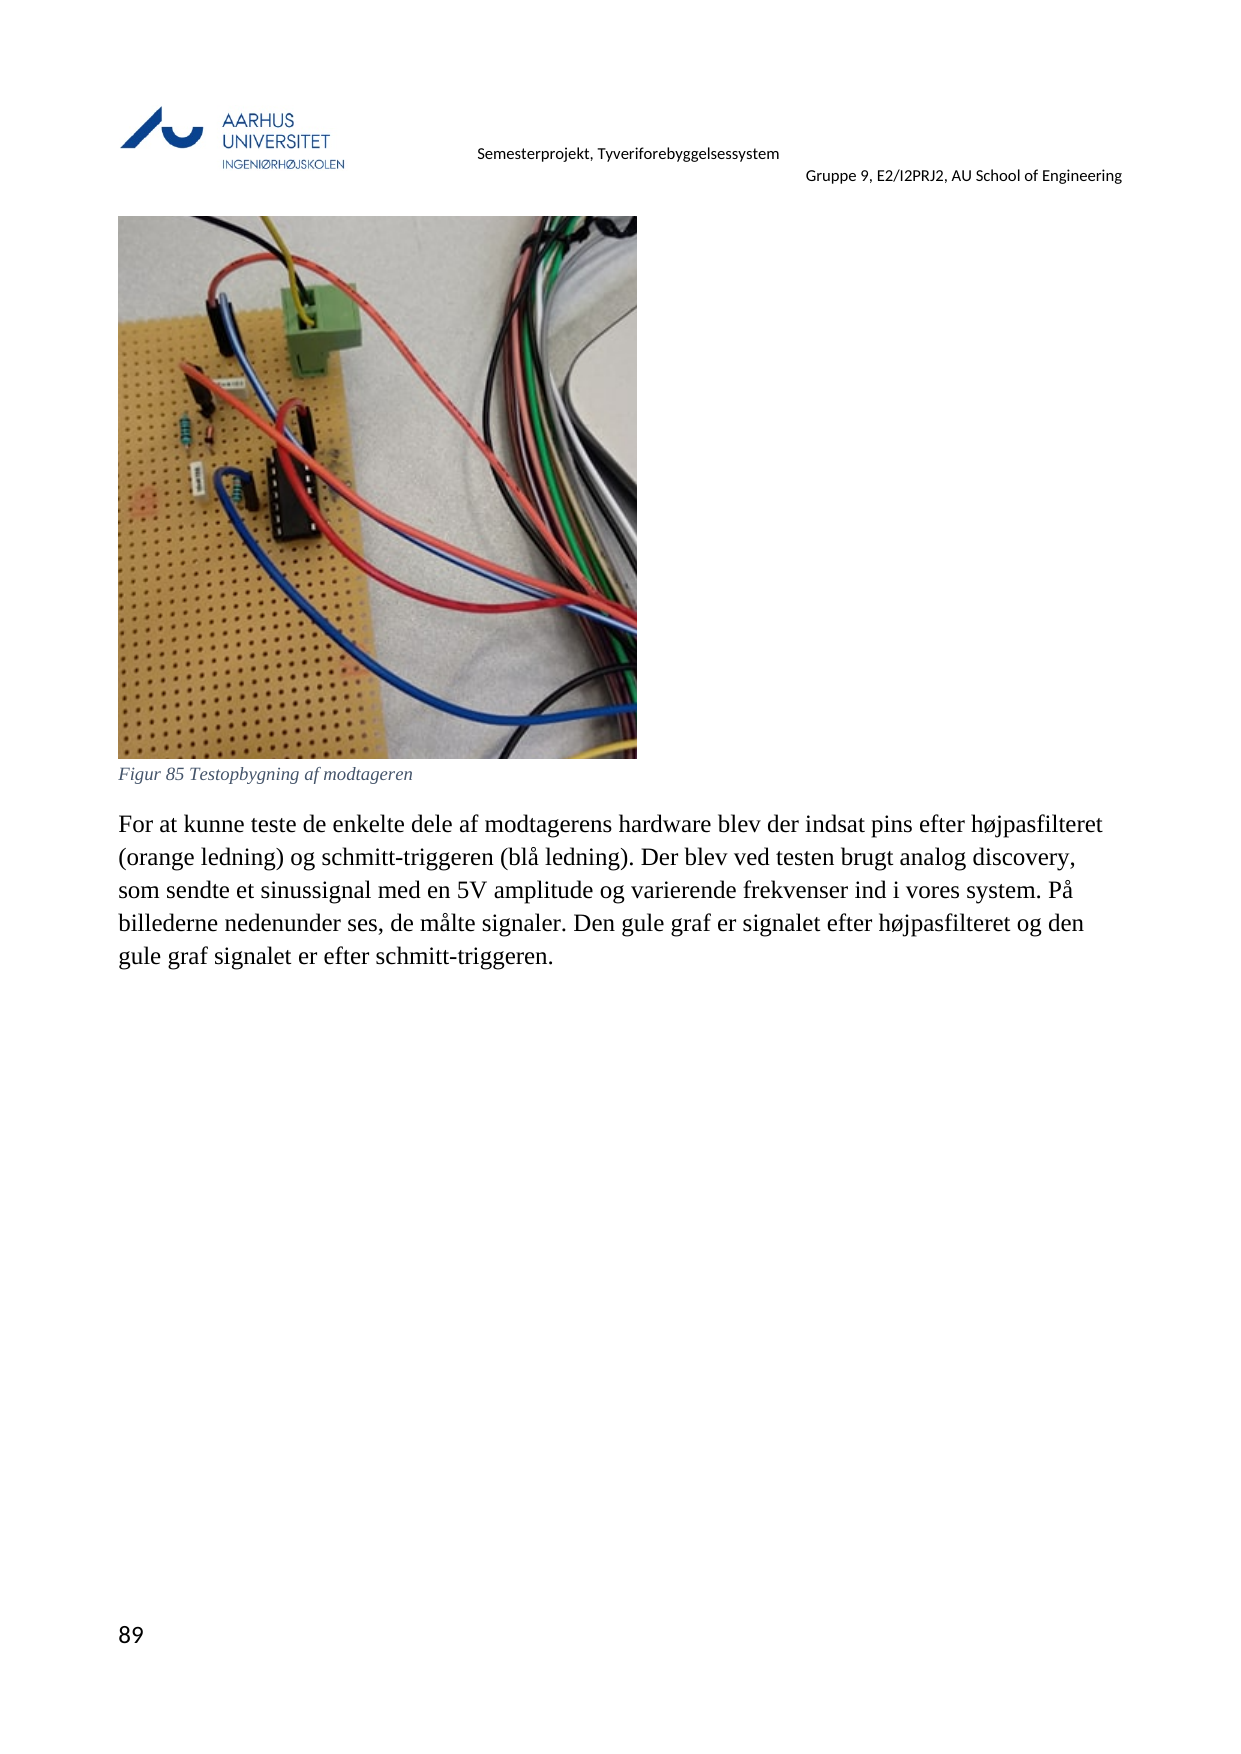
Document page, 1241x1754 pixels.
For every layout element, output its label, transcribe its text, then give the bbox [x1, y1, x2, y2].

picture [118, 105, 478, 171]
picture [118, 216, 637, 759]
text For at kunne teste de enkelte dele af modtagerens hardware blev der indsat pins efter højpasfilteret (orange ledning) og schmitt-triggeren (blå ledning). Der blev ved testen brugt analog discovery, som sendte et sinussignal med en 5V amplitude og varierende frekvenser ind i vores system. På billederne nedenunder ses, de målte signaler. Den gule graf er signalet efter højpasfilteret og den gule graf signalet er efter schmitt-triggeren. [118, 809, 1122, 970]
text Figur 85 Testopbygning af modtageren [118, 763, 1122, 785]
